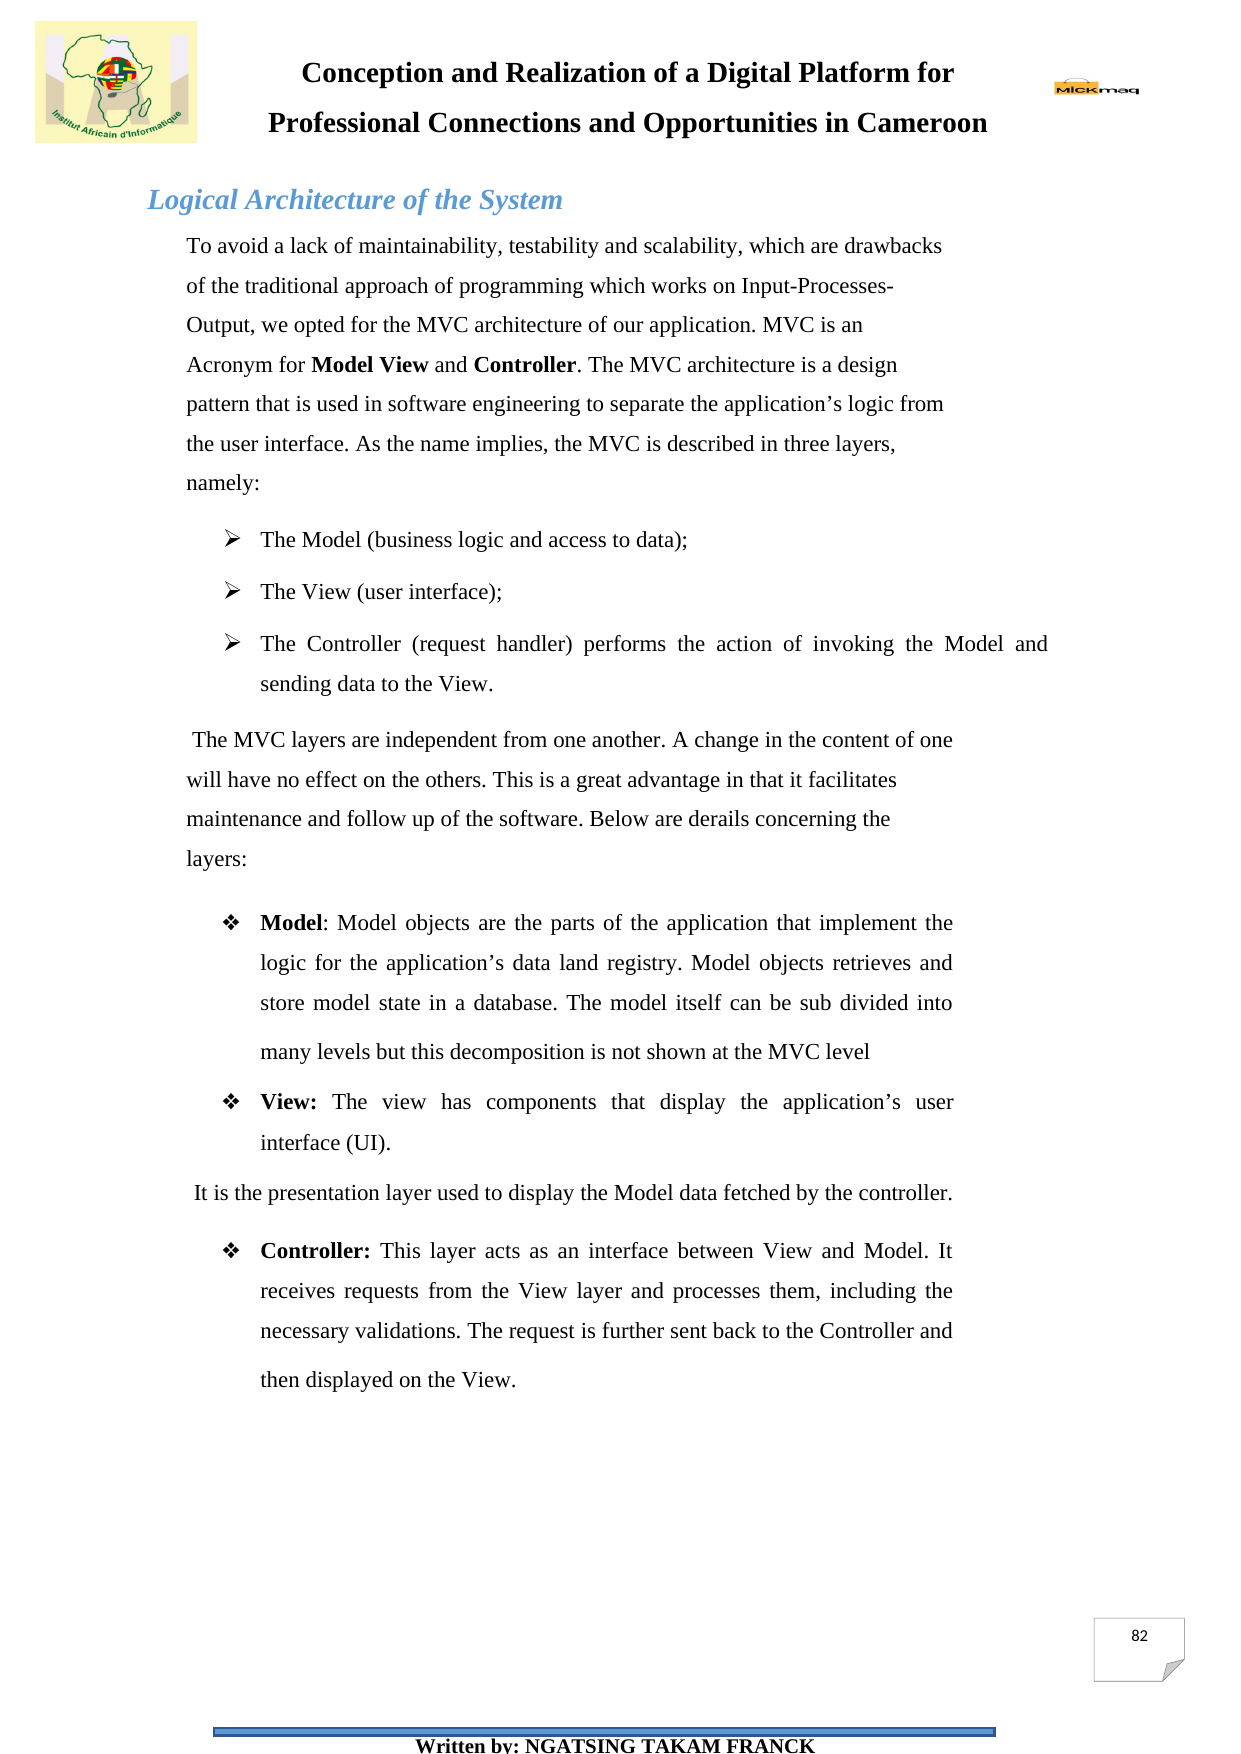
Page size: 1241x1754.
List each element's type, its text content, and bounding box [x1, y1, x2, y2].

list Model: Model objects are the parts of the application that implement the logic for the application’s data land registry. Model objects retrieves and store model state in a database. The model itself can be sub divided into many levels but this decomposition is not shown at the MVC level [223, 908, 954, 1066]
subtitle Logical Architecture of the System [147, 148, 1093, 216]
list View: The view has components that display the application’s user interface (UI). [223, 1088, 954, 1155]
text The MVC layers are independent from one another. A change in the content of one will have no effect on the others. This is a great advantage in that it facilitates maintenance and follow up of the software. Below are derails concerning the layers: [186, 726, 954, 871]
list The View (user interface); [223, 578, 1050, 605]
text It is the presentation layer used to display the Model data fetched by the controller. [149, 1179, 954, 1205]
list Controller: This layer acts as an interface between View and Model. It receives requests from the View layer and processes them, including the necessary validations. The request is further sent back to the Controller and then displayed on the View. [223, 1237, 954, 1394]
picture [1047, 73, 1143, 103]
list The Controller (request handler) performs the action of invoking the Model and sending data to the View. [223, 630, 1050, 696]
text To avoid a lack of maintainability, testability and scalability, which are drawbacks of the traditional approach of programming which works on Input-Processes-Output, we opted for the MVC architecture of our application. MVC is an Acronym for Model View and Controller. The MVC architecture is a design pattern that is used in software engineering to separate the application’s logic from the user interface. As the name implies, the MVC is described in three layers, namely: [186, 232, 954, 496]
list The Model (business logic and access to data); [223, 526, 1050, 552]
picture [35, 21, 198, 143]
